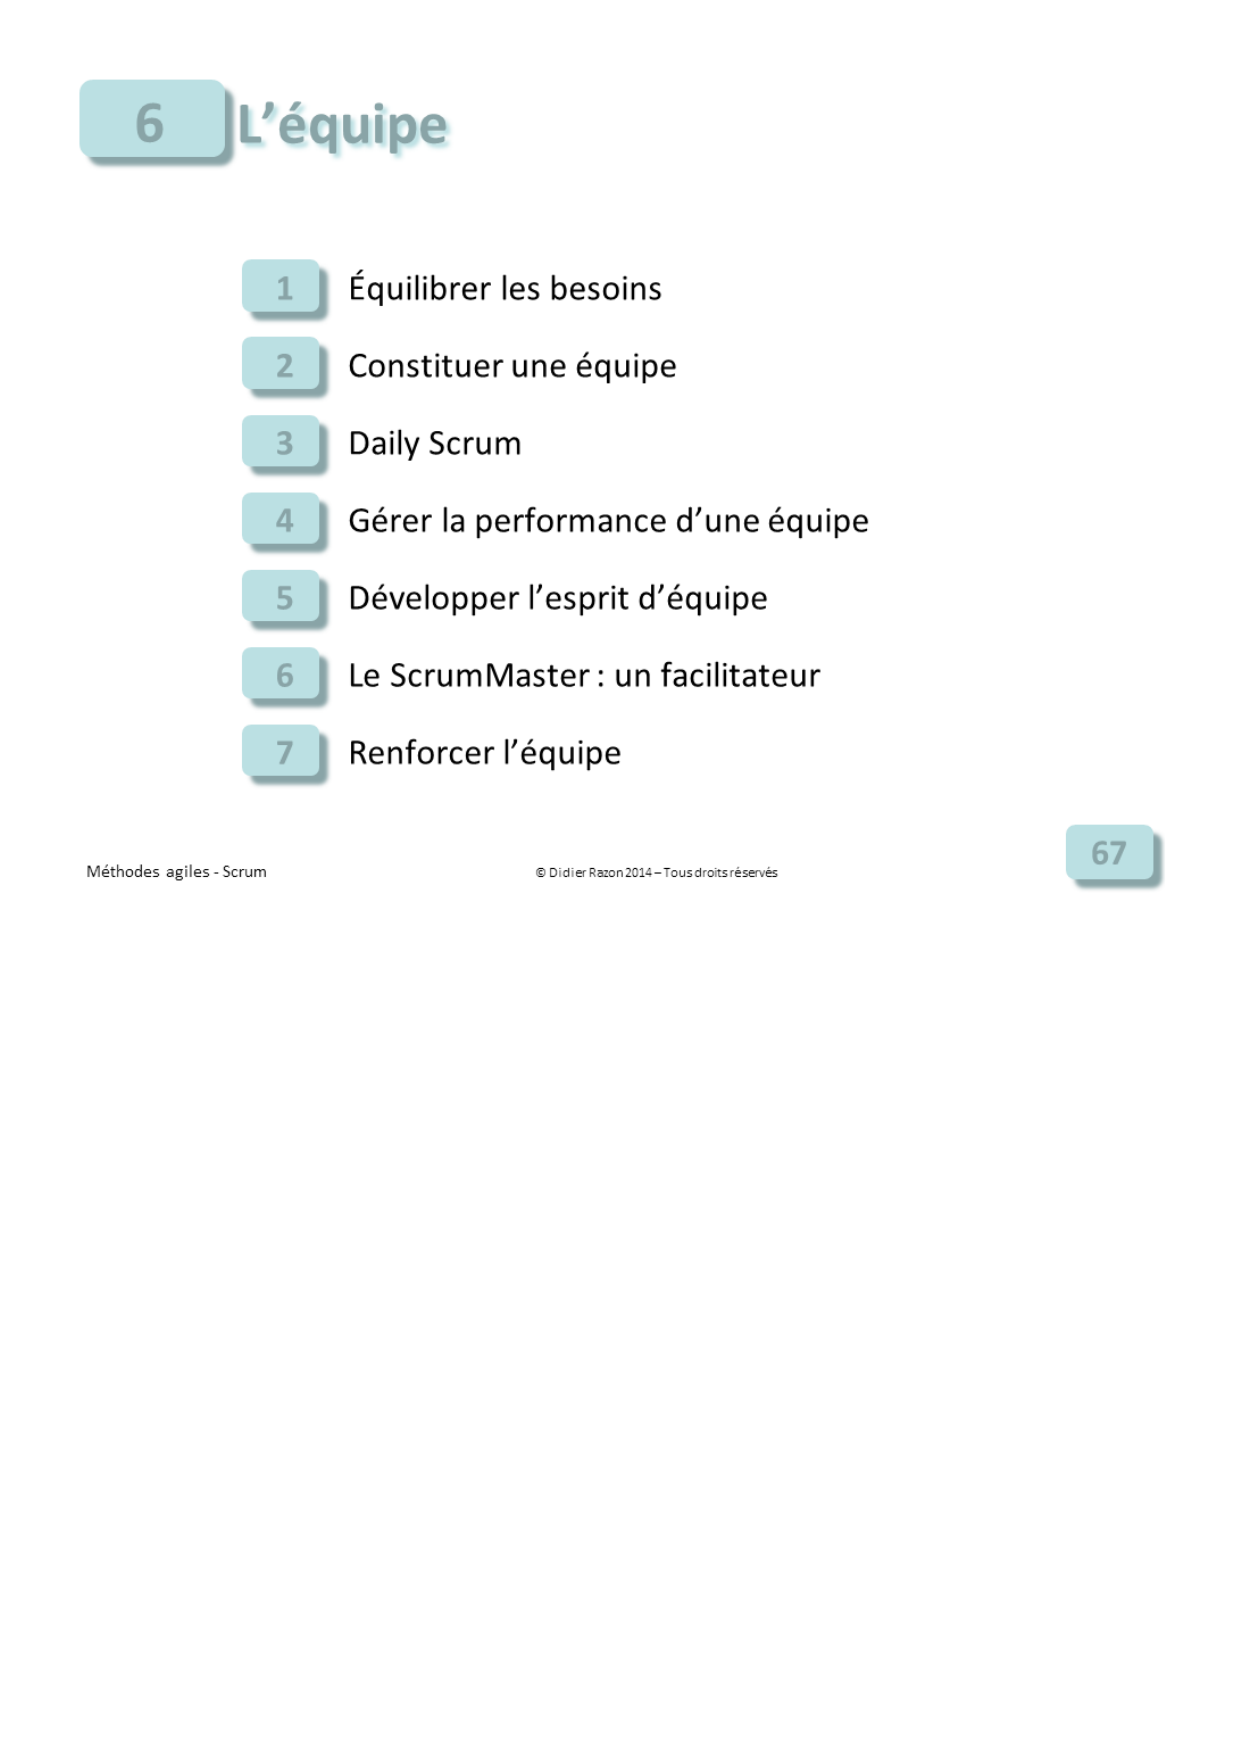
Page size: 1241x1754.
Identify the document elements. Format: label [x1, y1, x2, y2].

picture [75, 75, 1166, 893]
